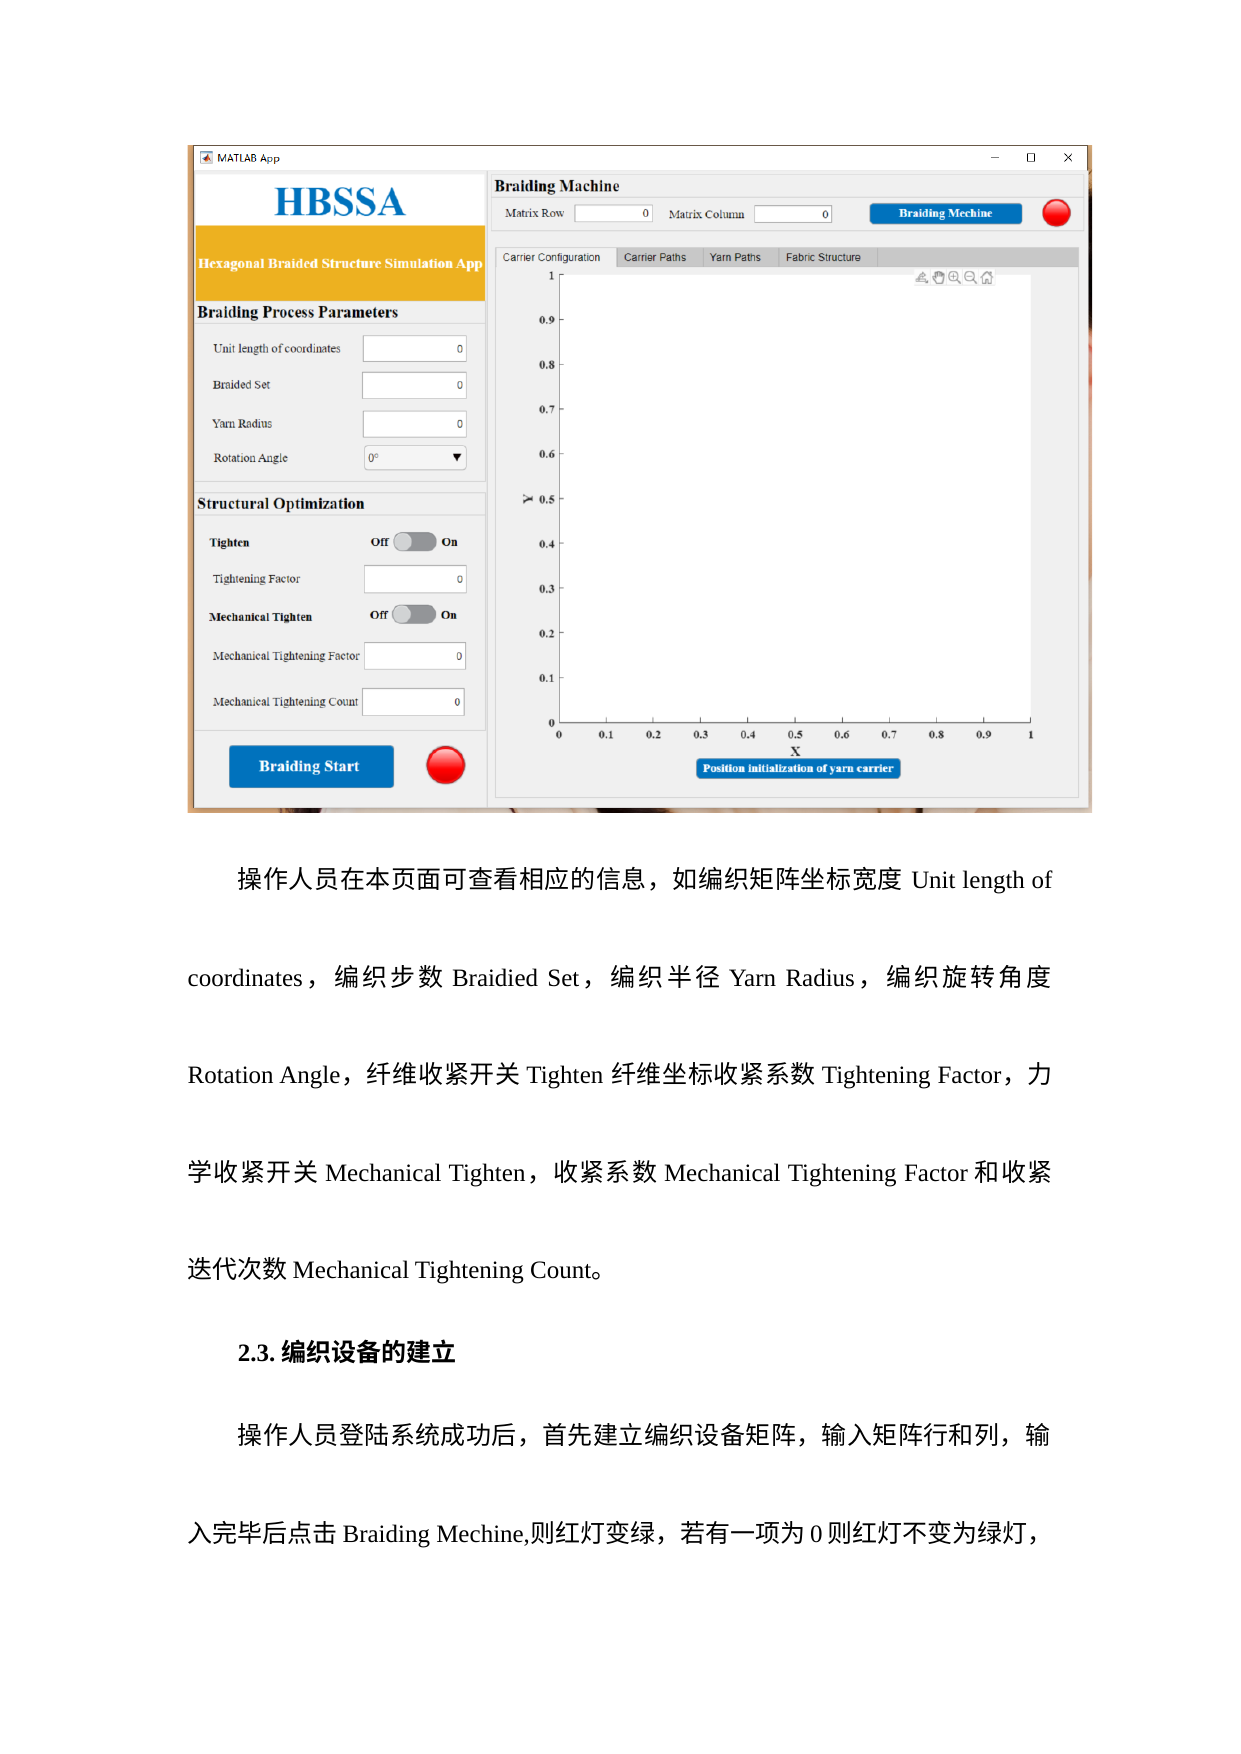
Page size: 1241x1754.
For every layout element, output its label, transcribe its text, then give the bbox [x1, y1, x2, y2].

text 操作人员在本页面可查看相应的信息，如编织矩阵坐标宽度Unit length of coordinates，编织步数Braidied Set，编织半径Yarn Radius，编织旋转角度Rotation Angle，纤维收紧开关Tighten 纤维坐标收紧系数Tightening Factor，力学收紧开关Mechanical Tighten，收紧系数Mechanical Tightening Factor和收紧迭代次数Mechanical Tightening Count。 [187, 845, 1053, 1300]
subtitle 编织设备的建立 [238, 1318, 1053, 1383]
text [187, 1401, 1053, 1564]
picture [187, 145, 1093, 813]
